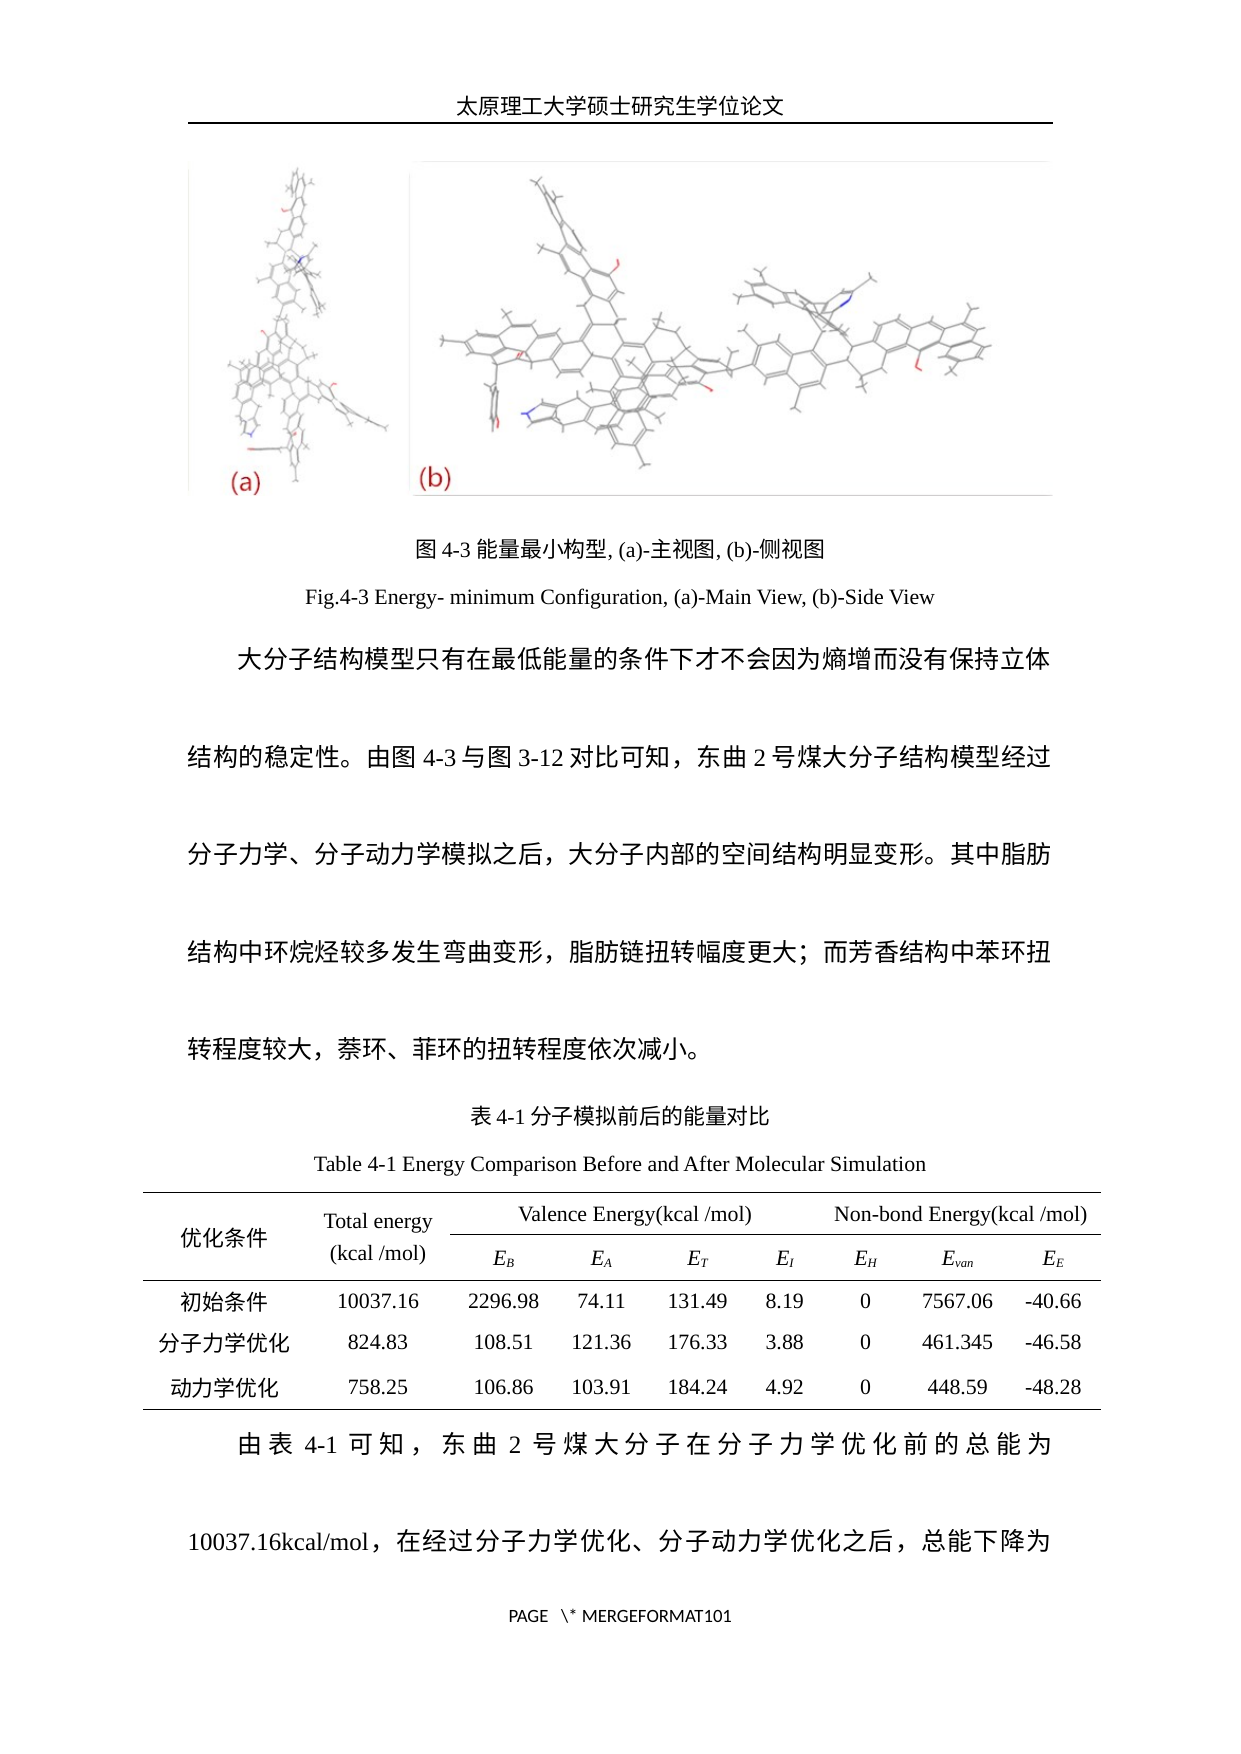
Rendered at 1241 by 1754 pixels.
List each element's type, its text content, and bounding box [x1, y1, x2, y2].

table_cell 176.33 [646, 1319, 749, 1364]
table_cell 106.86 [450, 1364, 557, 1409]
table_cell 8.19 [749, 1281, 820, 1319]
table_cell 分子力学优化 [143, 1319, 306, 1364]
text Fig.4-3 Energy- minimum Configuration, (a)-Main View, (b)-Side View [187, 580, 1053, 613]
text 图4-3 能量最小构型, (a)-主视图, (b)-侧视图 [187, 532, 1053, 564]
picture [187, 161, 1053, 496]
table_cell 103.91 [557, 1364, 646, 1409]
table_cell 121.36 [557, 1319, 646, 1364]
table_cell EI [749, 1235, 820, 1280]
table_cell 184.24 [646, 1364, 749, 1409]
table_cell 824.83 [306, 1319, 450, 1364]
table_cell -46.58 [1004, 1319, 1101, 1364]
table_cell 2296.98 [450, 1281, 557, 1319]
table_cell 10037.16 [306, 1281, 450, 1319]
table_cell 0 [820, 1319, 911, 1364]
text 大分子结构模型只有在最低能量的条件下才不会因为熵增而没有保持立体结构的稳定性。由图4-3与图3-12对比可知，东曲2号煤大分子结构模型经过分子力学、分子动力学模拟之后，大分子内部的空间结构明显变形。其中脂肪结构中环烷烃较多发生弯曲变形，脂肪链扭转幅度更大；而芳香结构中苯环扭转程度较大，萘环、菲环的扭转程度依次减小。 [187, 626, 1053, 1081]
table_header Valence Energy(kcal /mol) [450, 1193, 820, 1234]
table_cell Evan [911, 1235, 1004, 1280]
table_cell EE [1004, 1235, 1101, 1280]
table_cell 3.88 [749, 1319, 820, 1364]
text 表4-1分子模拟前后的能量对比 [187, 1099, 1053, 1131]
table_cell 74.11 [557, 1281, 646, 1319]
table_cell 0 [820, 1281, 911, 1319]
table_cell 758.25 [306, 1364, 450, 1409]
table_cell 108.51 [450, 1319, 557, 1364]
table_cell -48.28 [1004, 1364, 1101, 1409]
table_header Total energy (kcal /mol) [306, 1193, 450, 1280]
table_cell EH [820, 1235, 911, 1280]
table_cell 动力学优化 [143, 1364, 306, 1409]
table_cell -40.66 [1004, 1281, 1101, 1319]
table_cell 4.92 [749, 1364, 820, 1409]
table_cell 448.59 [911, 1364, 1004, 1409]
table_cell 初始条件 [143, 1281, 306, 1319]
text Table 4-1 Energy Comparison Before and After Molecular Simulation [187, 1147, 1053, 1179]
table_header Non-bond Energy(kcal /mol) [820, 1193, 1101, 1234]
table_cell 461.345 [911, 1319, 1004, 1364]
table_header 优化条件 [143, 1193, 306, 1280]
table_cell 131.49 [646, 1281, 749, 1319]
table_cell 7567.06 [911, 1281, 1004, 1319]
table_cell 0 [820, 1364, 911, 1409]
table_cell EA [557, 1235, 646, 1280]
table_cell ET [646, 1235, 749, 1280]
table_cell EB [450, 1235, 557, 1280]
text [187, 1410, 1053, 1572]
